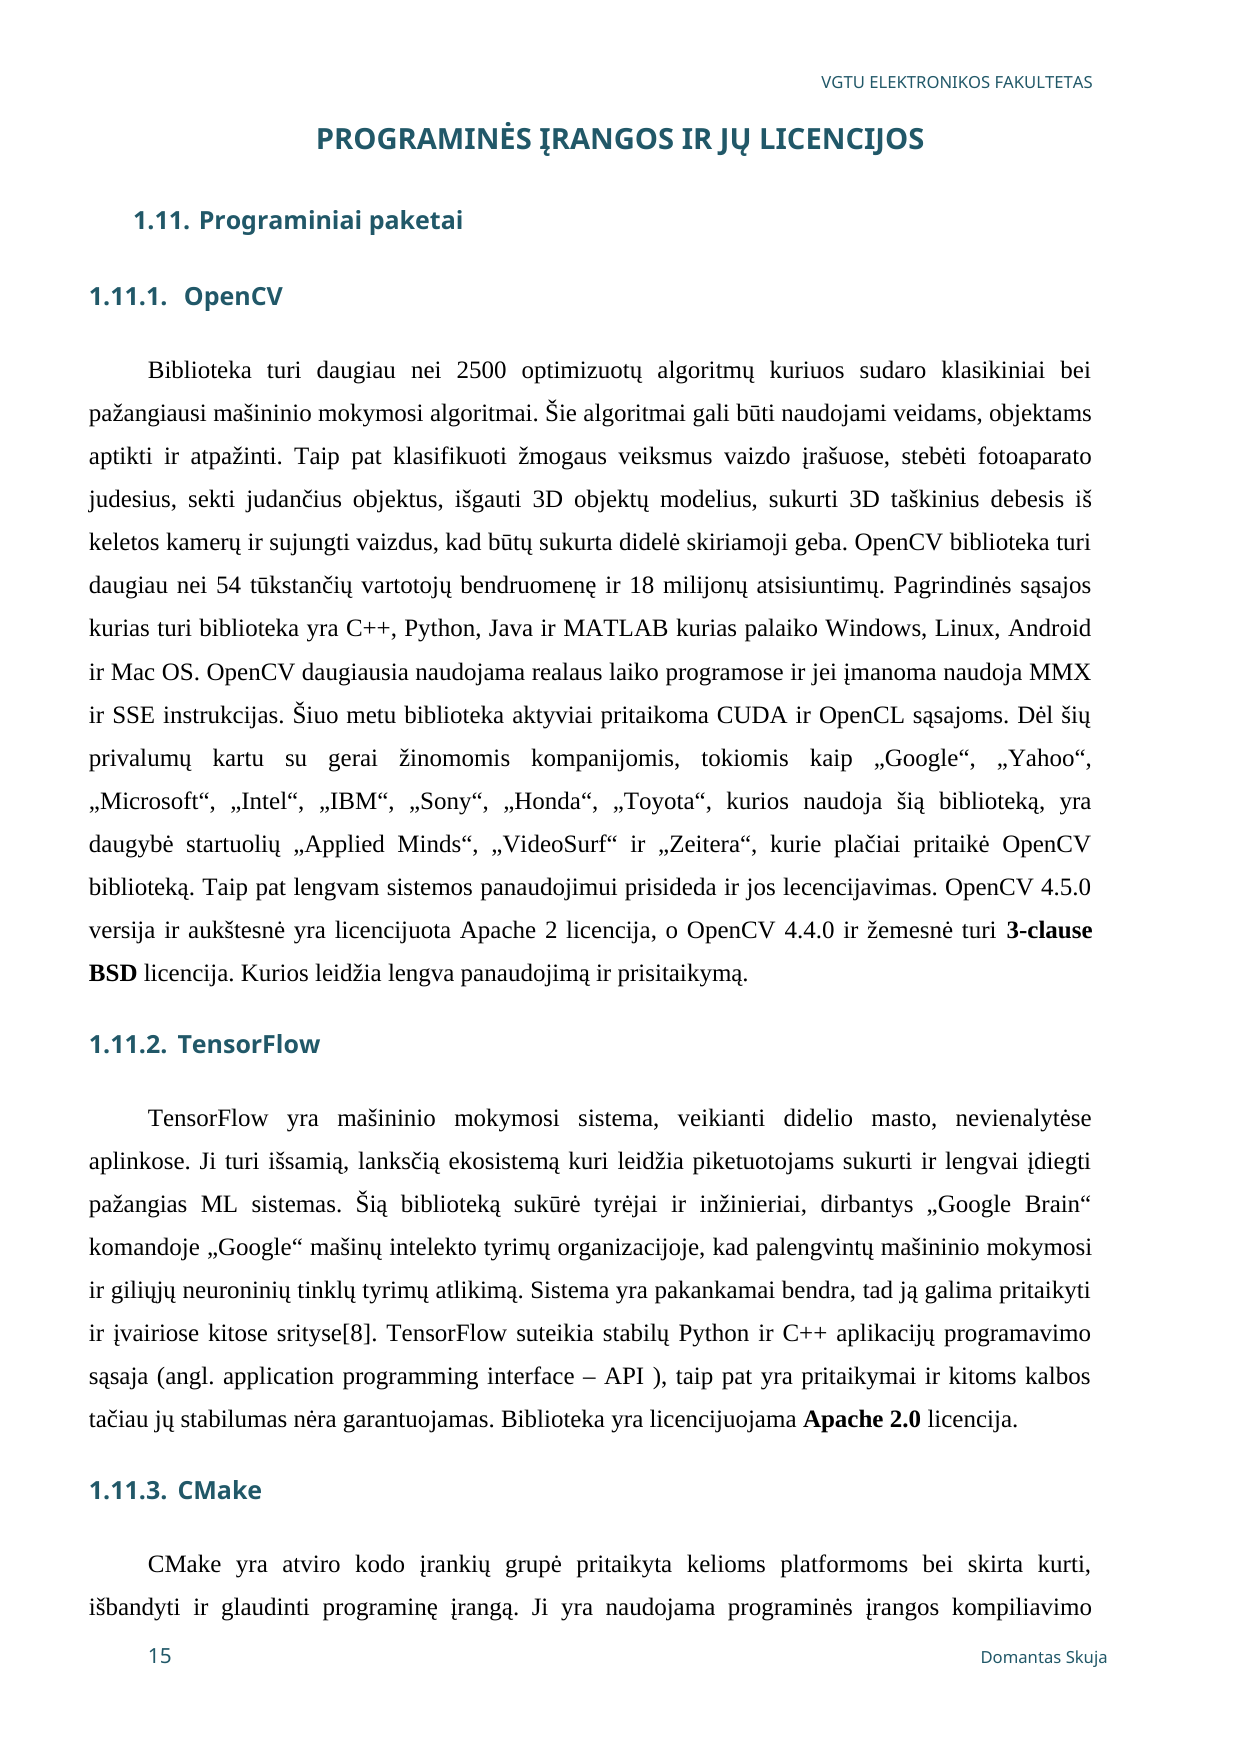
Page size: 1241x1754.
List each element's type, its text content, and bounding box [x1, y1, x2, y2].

subtitle CMake [89, 1473, 1092, 1507]
subtitle OpenCV [89, 279, 1092, 313]
text TensorFlow yra mašininio mokymosi sistema, veikianti didelio masto, nevienalytėse aplinkose. Ji turi išsamią, lanksčią ekosistemą kuri leidžia piketuotojams sukurti ir lengvai įdiegti pažangias ML sistemas. Šią biblioteką sukūrė tyrėjai ir inžinieriai, dirbantys „Google Brain“ komandoje „Google“ mašinų intelekto tyrimų organizacijoje, kad palengvintų mašininio mokymosi ir giliųjų neuroninių tinklų tyrimų atlikimą. Sistema yra pakankamai bendra, tad ją galima pritaikyti ir įvairiose kitose srityse[8]. TensorFlow suteikia stabilų Python ir C++ aplikacijų programavimo sąsaja (angl. application programming interface – API ), taip pat yra pritaikymai ir kitoms kalbos tačiau jų stabilumas nėra garantuojamas. Biblioteka yra licencijuojama Apache 2.0 licencija. [89, 1103, 1092, 1433]
subtitle Programinės įrangos ir Jų licencijos [89, 118, 1092, 158]
text Biblioteka turi daugiau nei 2500 optimizuotų algoritmų kuriuos sudaro klasikiniai bei pažangiausi mašininio mokymosi algoritmai. Šie algoritmai gali būti naudojami veidams, objektams aptikti ir atpažinti. Taip pat klasifikuoti žmogaus veiksmus vaizdo įrašuose, stebėti fotoaparato judesius, sekti judančius objektus, išgauti 3D objektų modelius, sukurti 3D taškinius debesis iš keletos kamerų ir sujungti vaizdus, kad būtų sukurta didelė skiriamoji geba. OpenCV biblioteka turi daugiau nei 54 tūkstančių vartotojų bendruomenę ir 18 milijonų atsisiuntimų. Pagrindinės sąsajos kurias turi biblioteka yra C++, Python, Java ir MATLAB kurias palaiko Windows, Linux, Android ir Mac OS. OpenCV daugiausia naudojama realaus laiko programose ir jei įmanoma naudoja MMX ir SSE instrukcijas. Šiuo metu biblioteka aktyviai pritaikoma CUDA ir OpenCL sąsajoms. Dėl šių privalumų kartu su gerai žinomomis kompanijomis, tokiomis kaip „Google“, „Yahoo“, „Microsoft“, „Intel“, „IBM“, „Sony“, „Honda“, „Toyota“, kurios naudoja šią biblioteką, yra daugybė startuolių „Applied Minds“, „VideoSurf“ ir „Zeitera“, kurie plačiai pritaikė OpenCV biblioteką. Taip pat lengvam sistemos panaudojimui prisideda ir jos lecencijavimas. OpenCV 4.5.0 versija ir aukštesnė yra licencijuota Apache 2 licencija, o OpenCV 4.4.0 ir žemesnė turi 3-clause BSD licencija. Kurios leidžia lengva panaudojimą ir prisitaikymą. [89, 355, 1092, 987]
subtitle Programiniai paketai [133, 203, 1092, 237]
subtitle TensorFlow [89, 1027, 1092, 1061]
